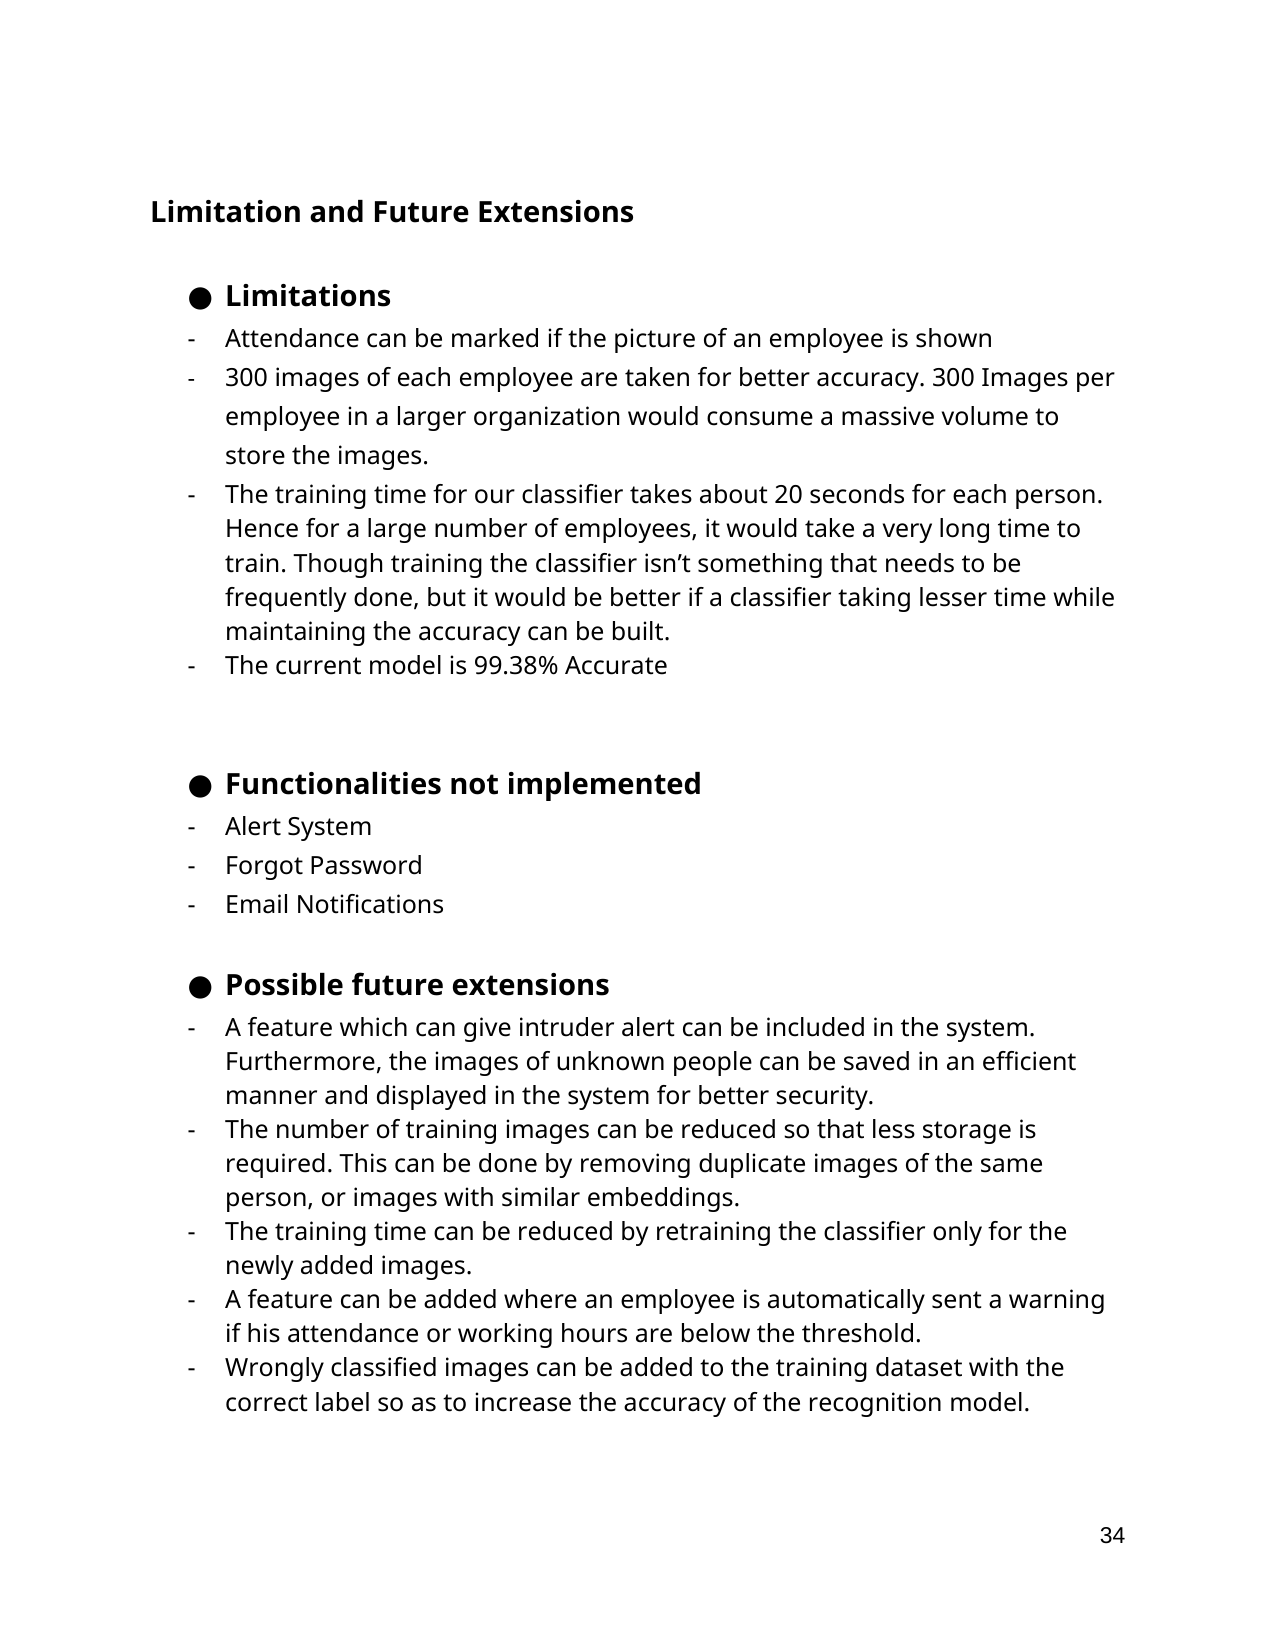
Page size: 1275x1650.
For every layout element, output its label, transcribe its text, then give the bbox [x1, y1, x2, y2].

list A feature which can give intruder alert can be included in the system. Furthermore, the images of unknown people can be saved in an efficient manner and displayed in the system for better security. [187, 1009, 1125, 1112]
list 300 images of each employee are taken for better accuracy. 300 Images per employee in a larger organization would consume a massive volume to store the images. [187, 359, 1125, 472]
list Forgot Password [187, 848, 1125, 882]
list Email Notifications [187, 887, 1125, 921]
subtitle Limitation and Future Extensions [150, 192, 1125, 231]
list Attendance can be marked if the picture of an employee is shown [187, 320, 1125, 354]
subtitle Functionalities not implemented [187, 763, 1125, 803]
list Alert System [187, 809, 1125, 843]
list The training time can be reduced by retraining the classifier only for the newly added images. [187, 1214, 1125, 1282]
list The current model is 99.38% Accurate [187, 647, 1125, 681]
subtitle Possible future extensions [187, 964, 1125, 1003]
list The training time for our classifier takes about 20 seconds for each person. Hence for a large number of employees, it would take a very long time to train. Though training the classifier isn’t something that needs to be frequently done, but it would be better if a classifier taking lesser time while maintaining the accuracy can be built. [187, 477, 1125, 647]
list Wrongly classified images can be added to the training dataset with the correct label so as to increase the accuracy of the recognition model. [187, 1350, 1125, 1418]
subtitle Limitations [187, 275, 1125, 314]
list The number of training images can be reduced so that less storage is required. This can be done by removing duplicate images of the same person, or images with similar embeddings. [187, 1112, 1125, 1214]
list A feature can be added where an employee is automatically sent a warning if his attendance or working hours are below the threshold. [187, 1282, 1125, 1350]
